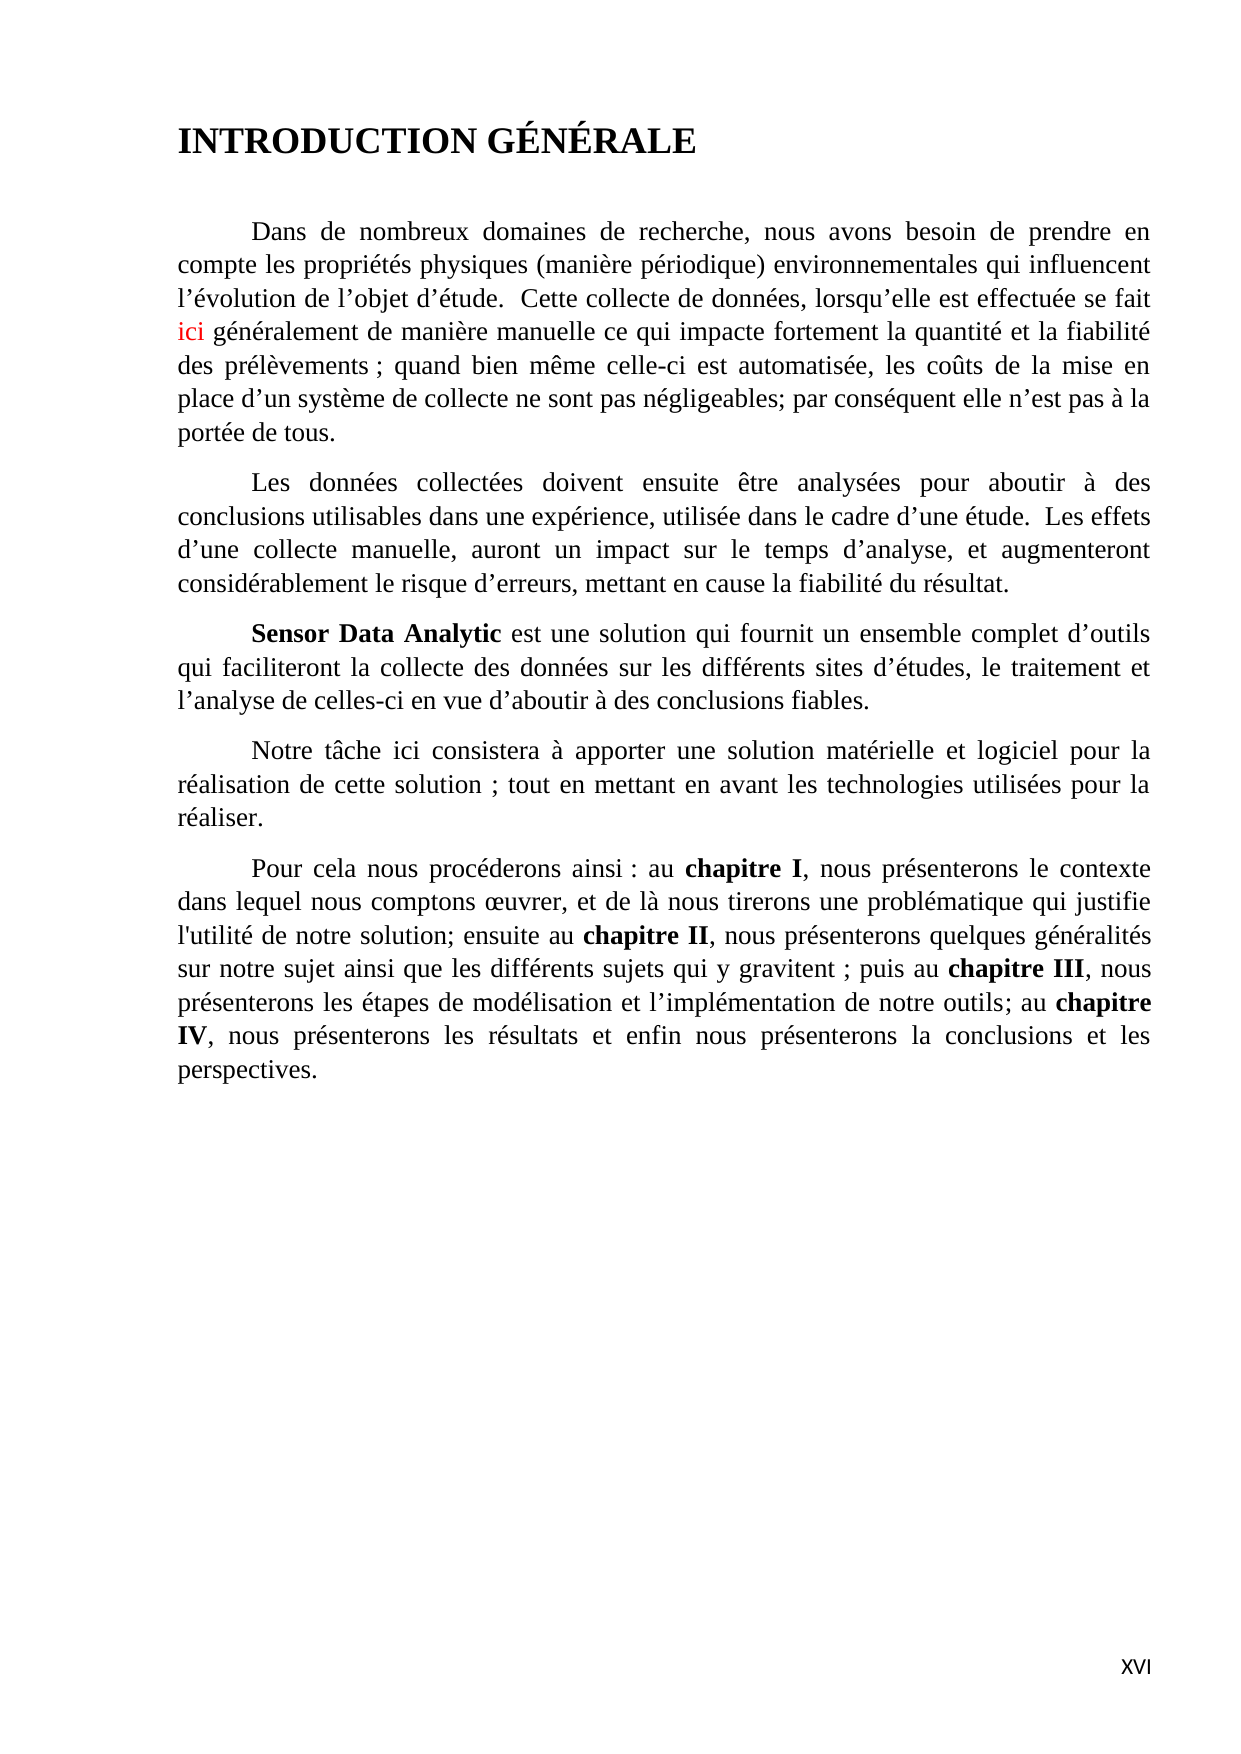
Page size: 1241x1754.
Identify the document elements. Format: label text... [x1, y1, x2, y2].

text Pour cela nous procéderons ainsi : au chapitre I, nous présenterons le contexte dans lequel nous comptons œuvrer, et de là nous tirerons une problématique qui justifie l'utilité de notre solution; ensuite au chapitre II, nous présenterons quelques généralités sur notre sujet ainsi que les différents sujets qui y gravitent ; puis au chapitre III, nous présenterons les étapes de modélisation et l’implémentation de notre outils; au chapitre IV, nous présenterons les résultats et enfin nous présenterons la conclusions et les perspectives. [177, 852, 1152, 1084]
text INTRODUCTION GÉNÉRALE [177, 118, 1152, 161]
text Sensor Data Analytic est une solution qui fournit un ensemble complet d’outils qui faciliteront la collecte des données sur les différents sites d’études, le traitement et l’analyse de celles-ci en vue d’aboutir à des conclusions fiables. [177, 617, 1152, 715]
text Les données collectées doivent ensuite être analysées pour aboutir à des conclusions utilisables dans une expérience, utilisée dans le cadre d’une étude. Les effets d’une collecte manuelle, auront un impact sur le temps d’analyse, et augmenteront considérablement le risque d’erreurs, mettant en cause la fiabilité du résultat. [177, 466, 1152, 598]
text Dans de nombreux domaines de recherche, nous avons besoin de prendre en compte les propriétés physiques (manière périodique) environnementales qui influencent l’évolution de l’objet d’étude. Cette collecte de données, lorsqu’elle est effectuée se fait ici généralement de manière manuelle ce qui impacte fortement la quantité et la fiabilité des prélèvements ; quand bien même celle-ci est automatisée, les coûts de la mise en place d’un système de collecte ne sont pas négligeables; par conséquent elle n’est pas à la portée de tous. [177, 215, 1152, 447]
text Notre tâche ici consistera à apporter une solution matérielle et logiciel pour la réalisation de cette solution ; tout en mettant en avant les technologies utilisées pour la réaliser. [177, 734, 1152, 833]
